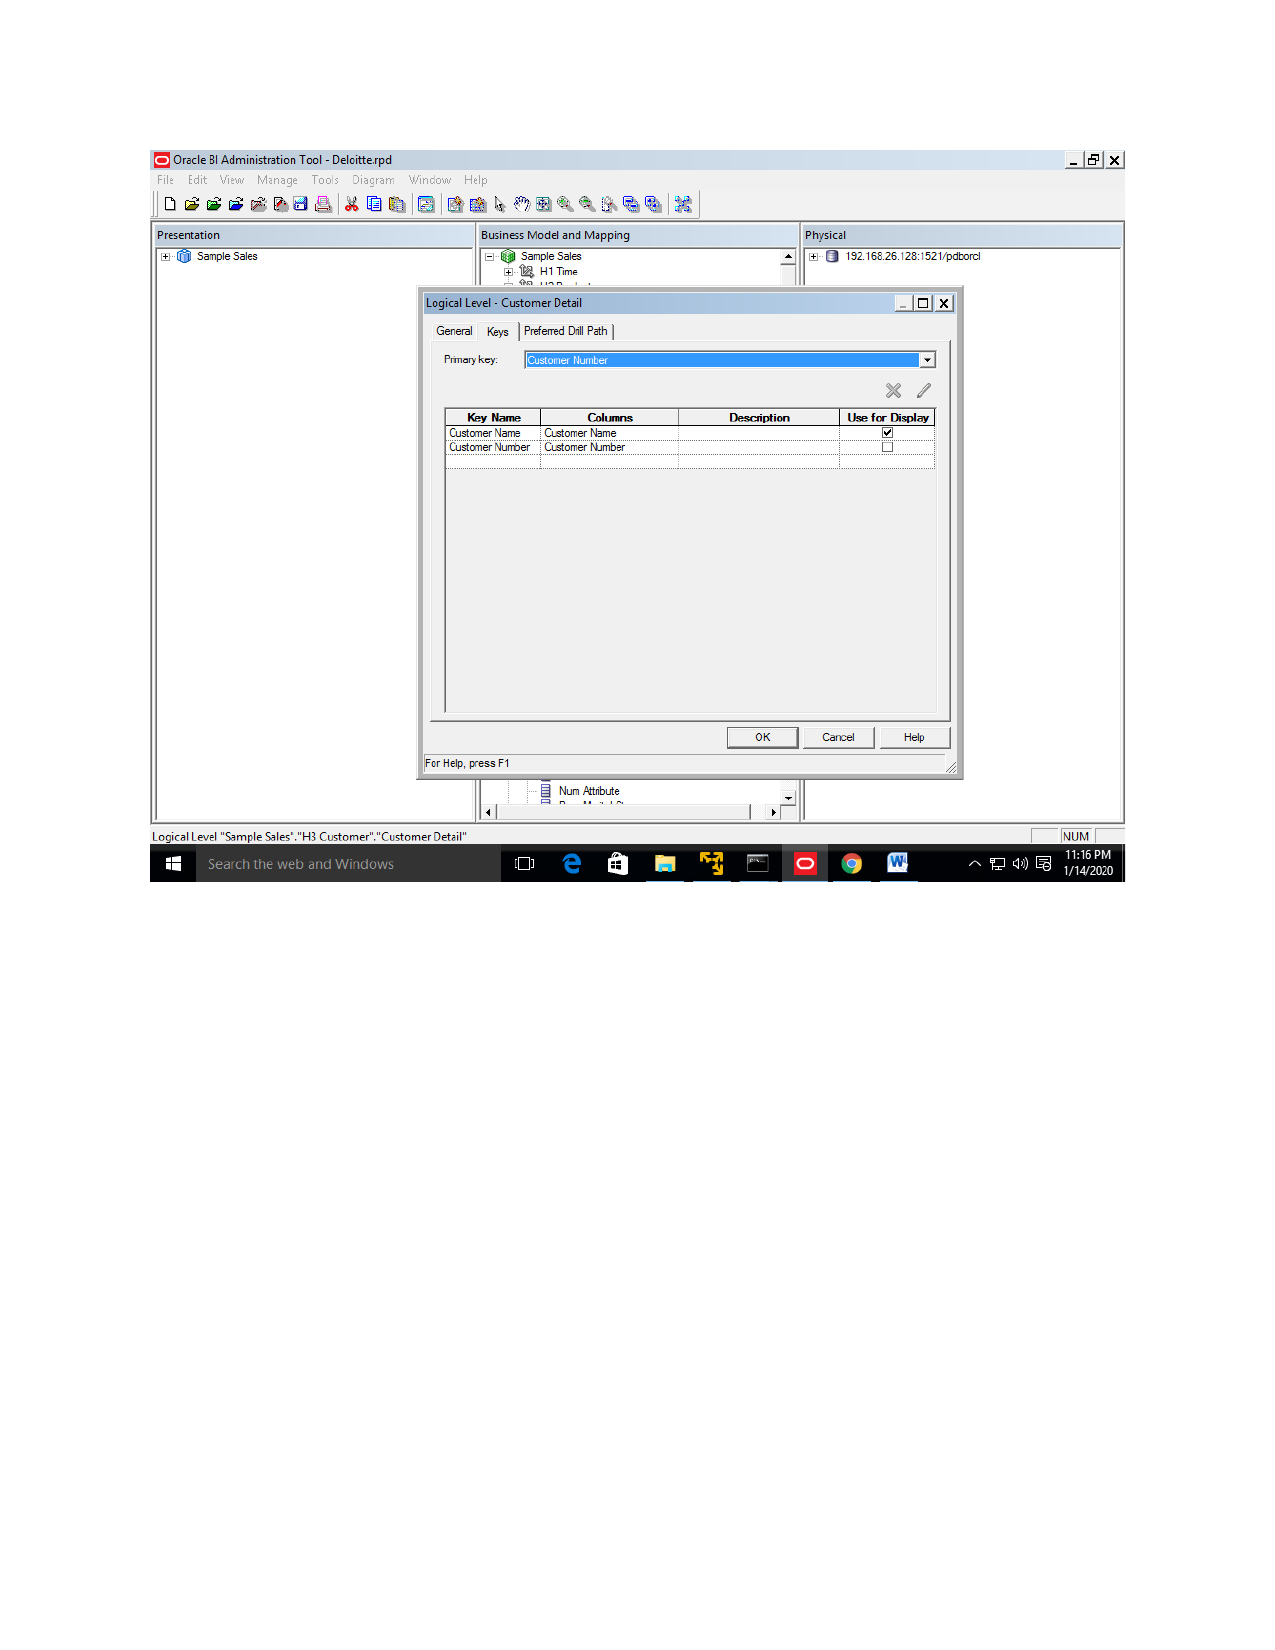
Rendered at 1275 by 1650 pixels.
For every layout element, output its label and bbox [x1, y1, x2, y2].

picture [150, 150, 1125, 882]
